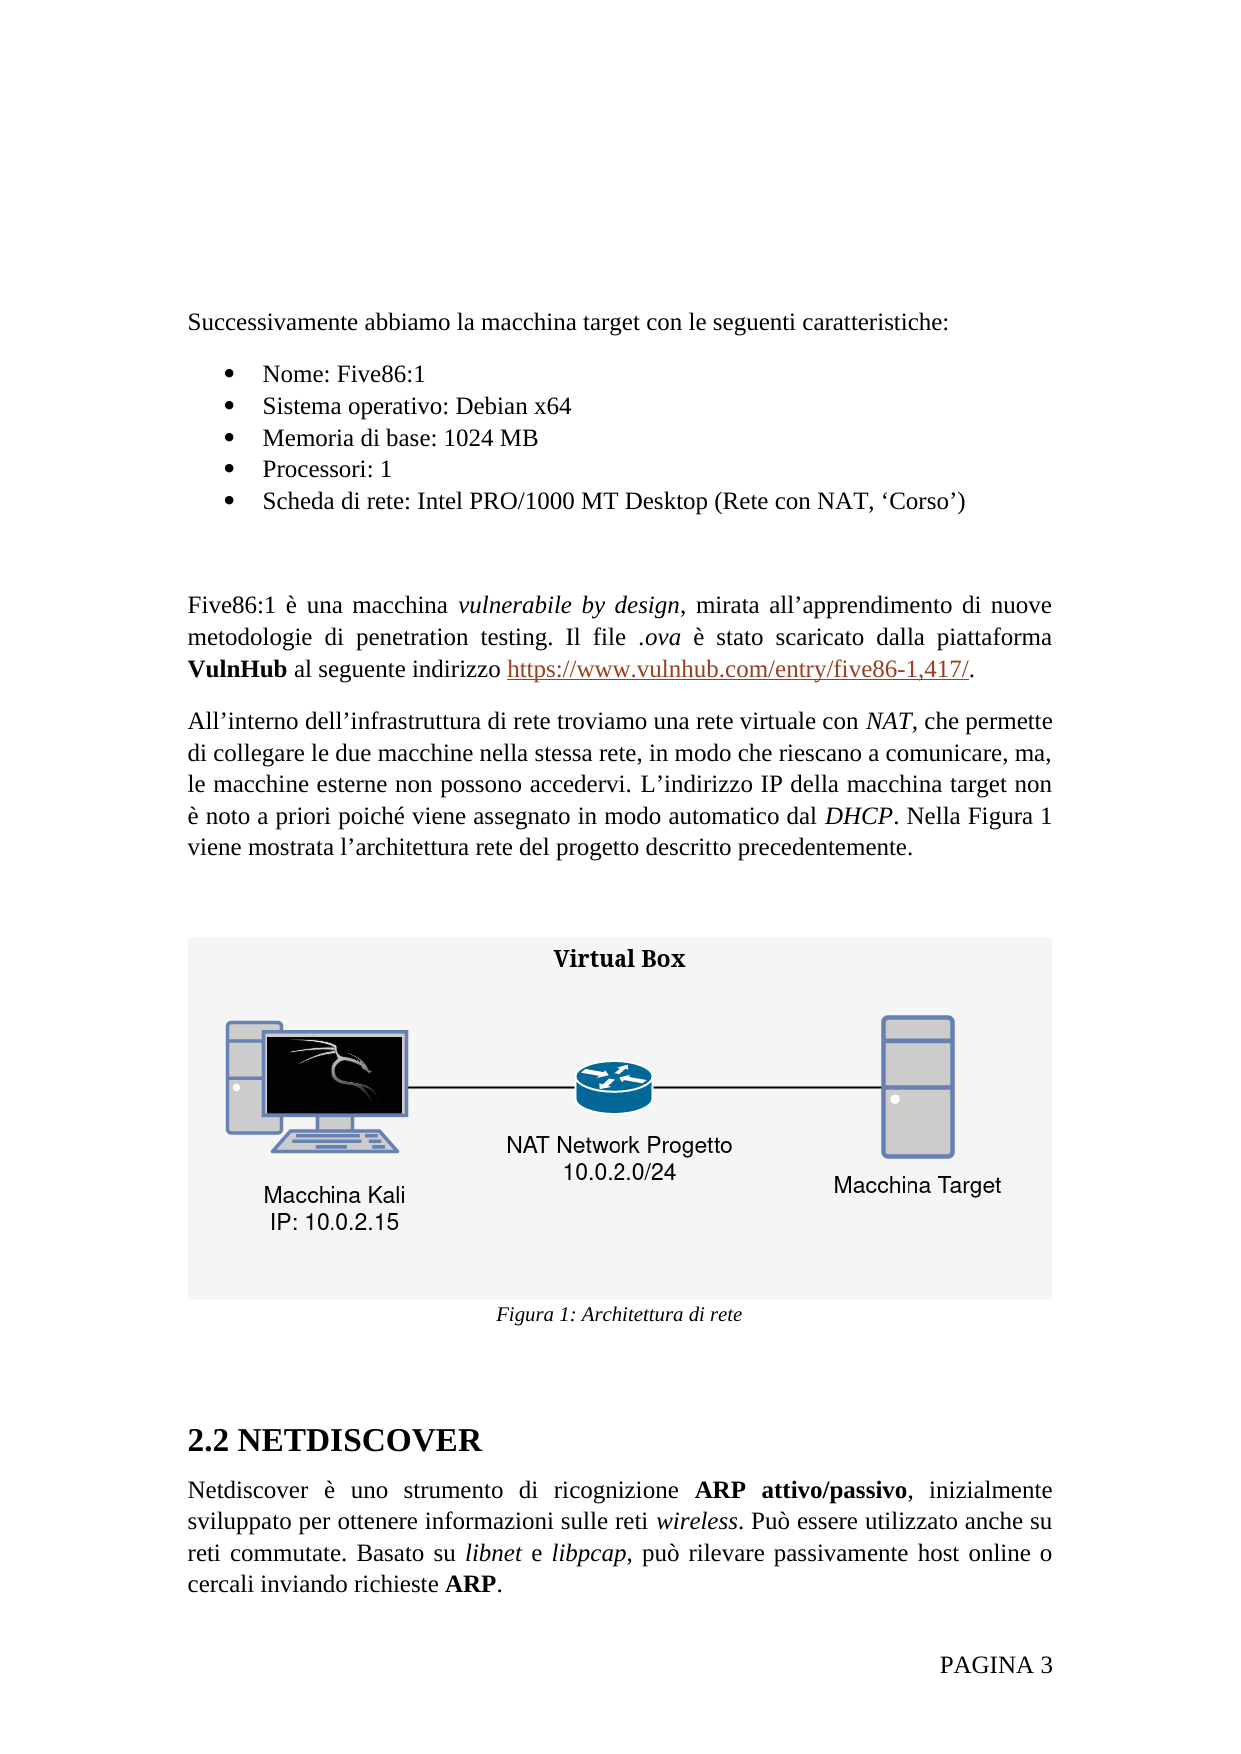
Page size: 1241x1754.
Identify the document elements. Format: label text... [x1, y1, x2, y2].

text Successivamente abbiamo la macchina target con le seguenti caratteristiche: [187, 307, 1053, 336]
list Processori: 1 [225, 454, 1053, 483]
text All’interno dell’infrastruttura di rete troviamo una rete virtuale con NAT, che permette di collegare le due macchine nella stessa rete, in modo che riescano a comunicare, ma, le macchine esterne non possono accedervi. L’indirizzo IP della macchina target non è noto a priori poiché viene assegnato in modo automatico dal DHCP. Nella Figura 1 viene mostrata l’architettura rete del progetto descritto precedentemente. [187, 706, 1053, 861]
list Memoria di base: 1024 MB [225, 423, 1053, 451]
picture [187, 937, 1053, 1300]
list Scheda di rete: Intel PRO/1000 MT Desktop (Rete con NAT, ‘Corso’) [225, 486, 1053, 514]
text Five86:1 è una macchina vulnerabile by design, mirata all’apprendimento di nuove metodologie di penetration testing. Il file .ova è stato scaricato dalla piattaforma VulnHub al seguente indirizzo https://www.vulnhub.com/entry/five86-1,417/. [187, 591, 1053, 682]
text Figura 1: Architettura di rete [187, 1300, 1053, 1326]
list Nome: Five86:1 [225, 359, 1053, 388]
text Netdiscover è uno strumento di ricognizione ARP attivo/passivo, inizialmente sviluppato per ottenere informazioni sulle reti wireless. Può essere utilizzato anche su reti commutate. Basato su libnet e libpcap, può rilevare passivamente host online o cercali inviando richieste ARP. [187, 1475, 1053, 1598]
subtitle 2.2 NetDiscover [187, 1420, 1053, 1459]
list Sistema operativo: Debian x64 [225, 391, 1053, 420]
